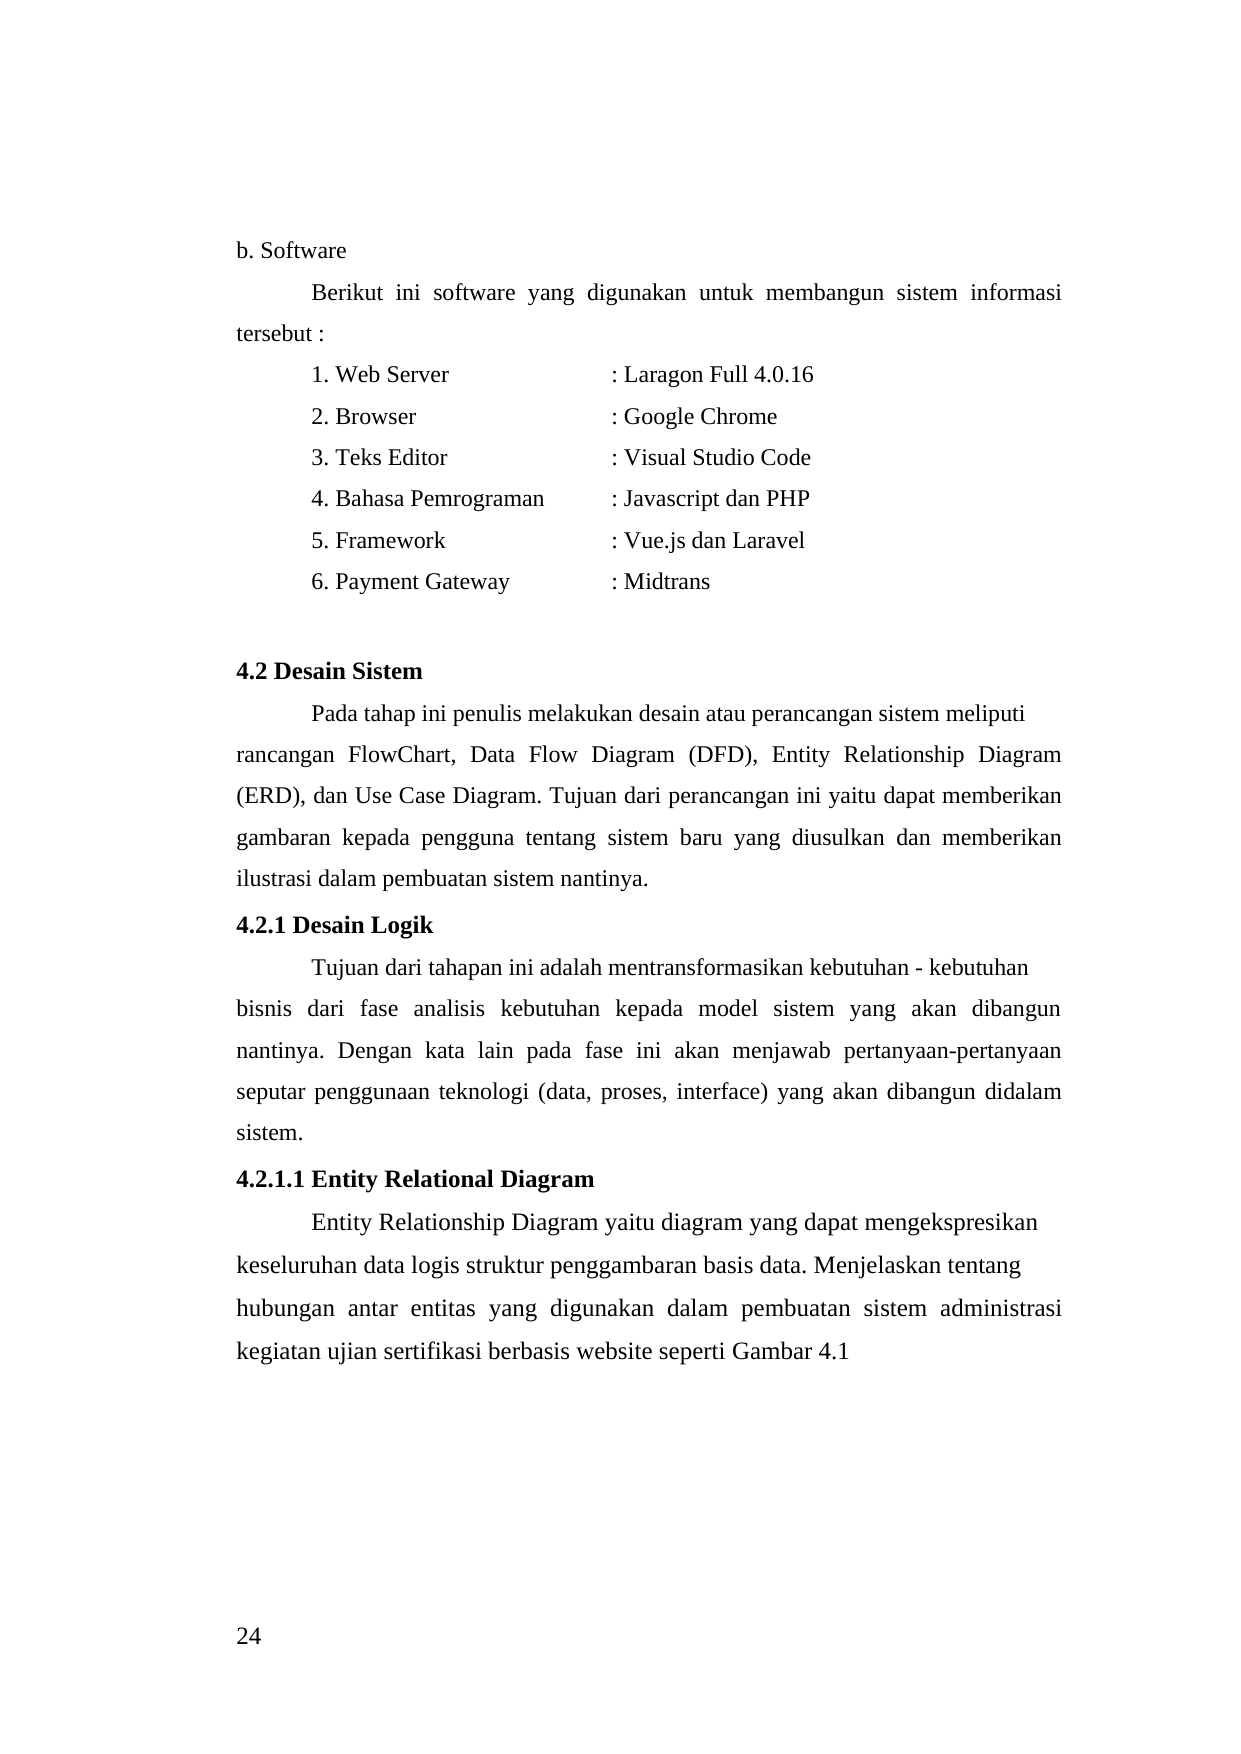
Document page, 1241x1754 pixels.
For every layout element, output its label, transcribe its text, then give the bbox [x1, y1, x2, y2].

text bisnis dari fase analisis kebutuhan kepada model sistem yang akan dibangun nantinya. Dengan kata lain pada fase ini akan menjawab pertanyaan-pertanyaan seputar penggunaan teknologi (data, proses, interface) yang akan dibangun didalam sistem. [236, 994, 1063, 1146]
text Tujuan dari tahapan ini adalah mentransformasikan kebutuhan - kebutuhan [236, 953, 1063, 981]
text Pada tahap ini penulis melakukan desain atau perancangan sistem meliputi [236, 699, 1063, 726]
subtitle 4.2.1 Desain Logik [236, 910, 1063, 938]
text keseluruhan data logis struktur penggambaran basis data. Menjelaskan tentang [236, 1250, 1063, 1279]
text hubungan antar entitas yang digunakan dalam pembuatan sistem administrasi kegiatan ujian sertifikasi berbasis website seperti Gambar 4.1 [236, 1293, 1063, 1365]
text 3. Teks Editor : Visual Studio Code [311, 443, 1063, 471]
text 2. Browser : Google Chrome [311, 402, 1063, 429]
text b. Software [236, 236, 1063, 264]
subtitle 4.2 Desain Sistem [236, 656, 1063, 684]
text Entity Relationship Diagram yaitu diagram yang dapat mengekspresikan [236, 1207, 1063, 1236]
text 5. Framework : Vue.js dan Laravel [311, 526, 1063, 553]
text 4. Bahasa Pemrograman : Javascript dan PHP [311, 484, 1063, 512]
text rancangan FlowChart, Data Flow Diagram (DFD), Entity Relationship Diagram (ERD), dan Use Case Diagram. Tujuan dari perancangan ini yaitu dapat memberikan gambaran kepada pengguna tentang sistem baru yang diusulkan dan memberikan ilustrasi dalam pembuatan sistem nantinya. [236, 740, 1063, 892]
subtitle 4.2.1.1 Entity Relational Diagram [236, 1164, 1063, 1193]
text 1. Web Server : Laragon Full 4.0.16 [311, 360, 1063, 388]
text Berikut ini software yang digunakan untuk membangun sistem informasi tersebut : [236, 278, 1063, 347]
text 6. Payment Gateway : Midtrans [311, 567, 1063, 595]
